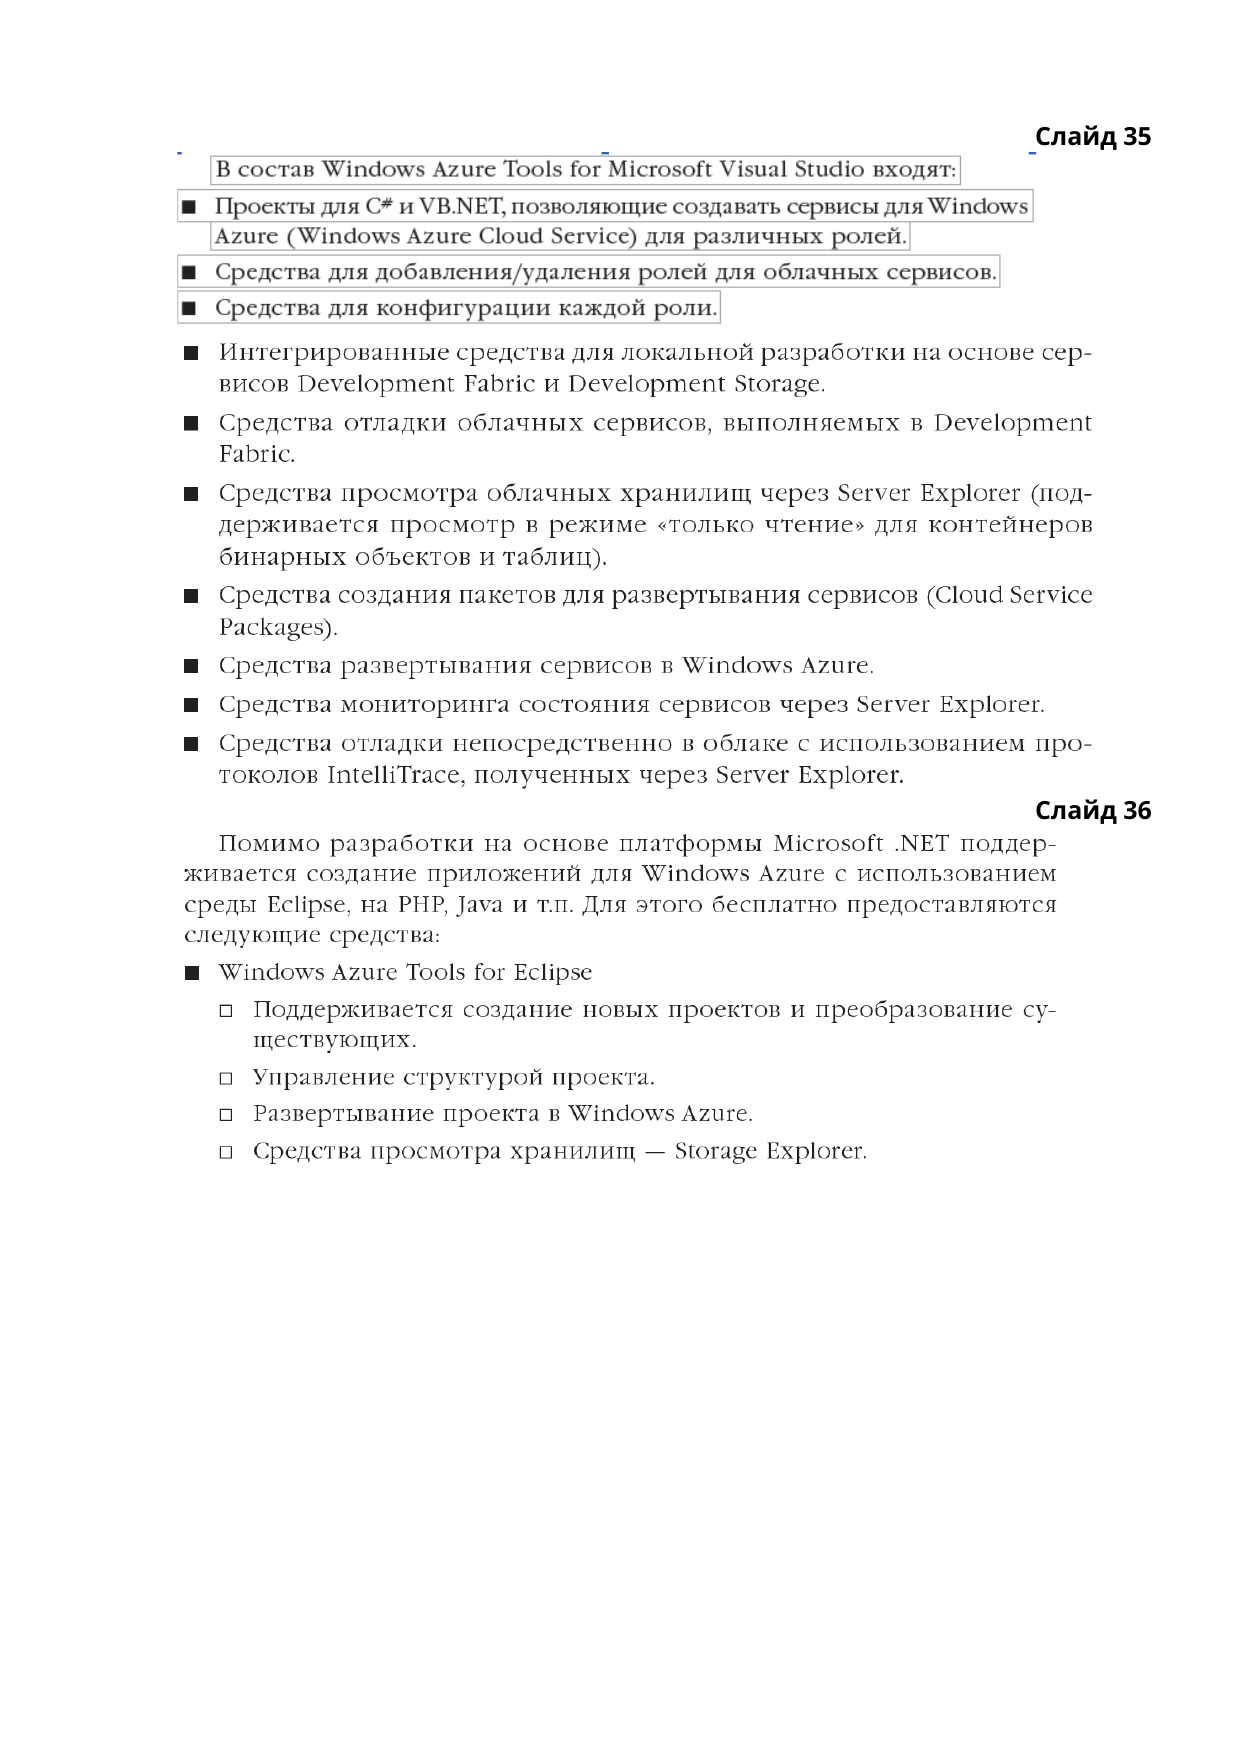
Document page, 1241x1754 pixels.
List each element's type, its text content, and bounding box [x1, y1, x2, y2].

text Слайд 36 [177, 792, 1152, 826]
picture [177, 152, 1101, 793]
picture [177, 826, 1064, 1170]
text Слайд 35 [177, 118, 1152, 152]
